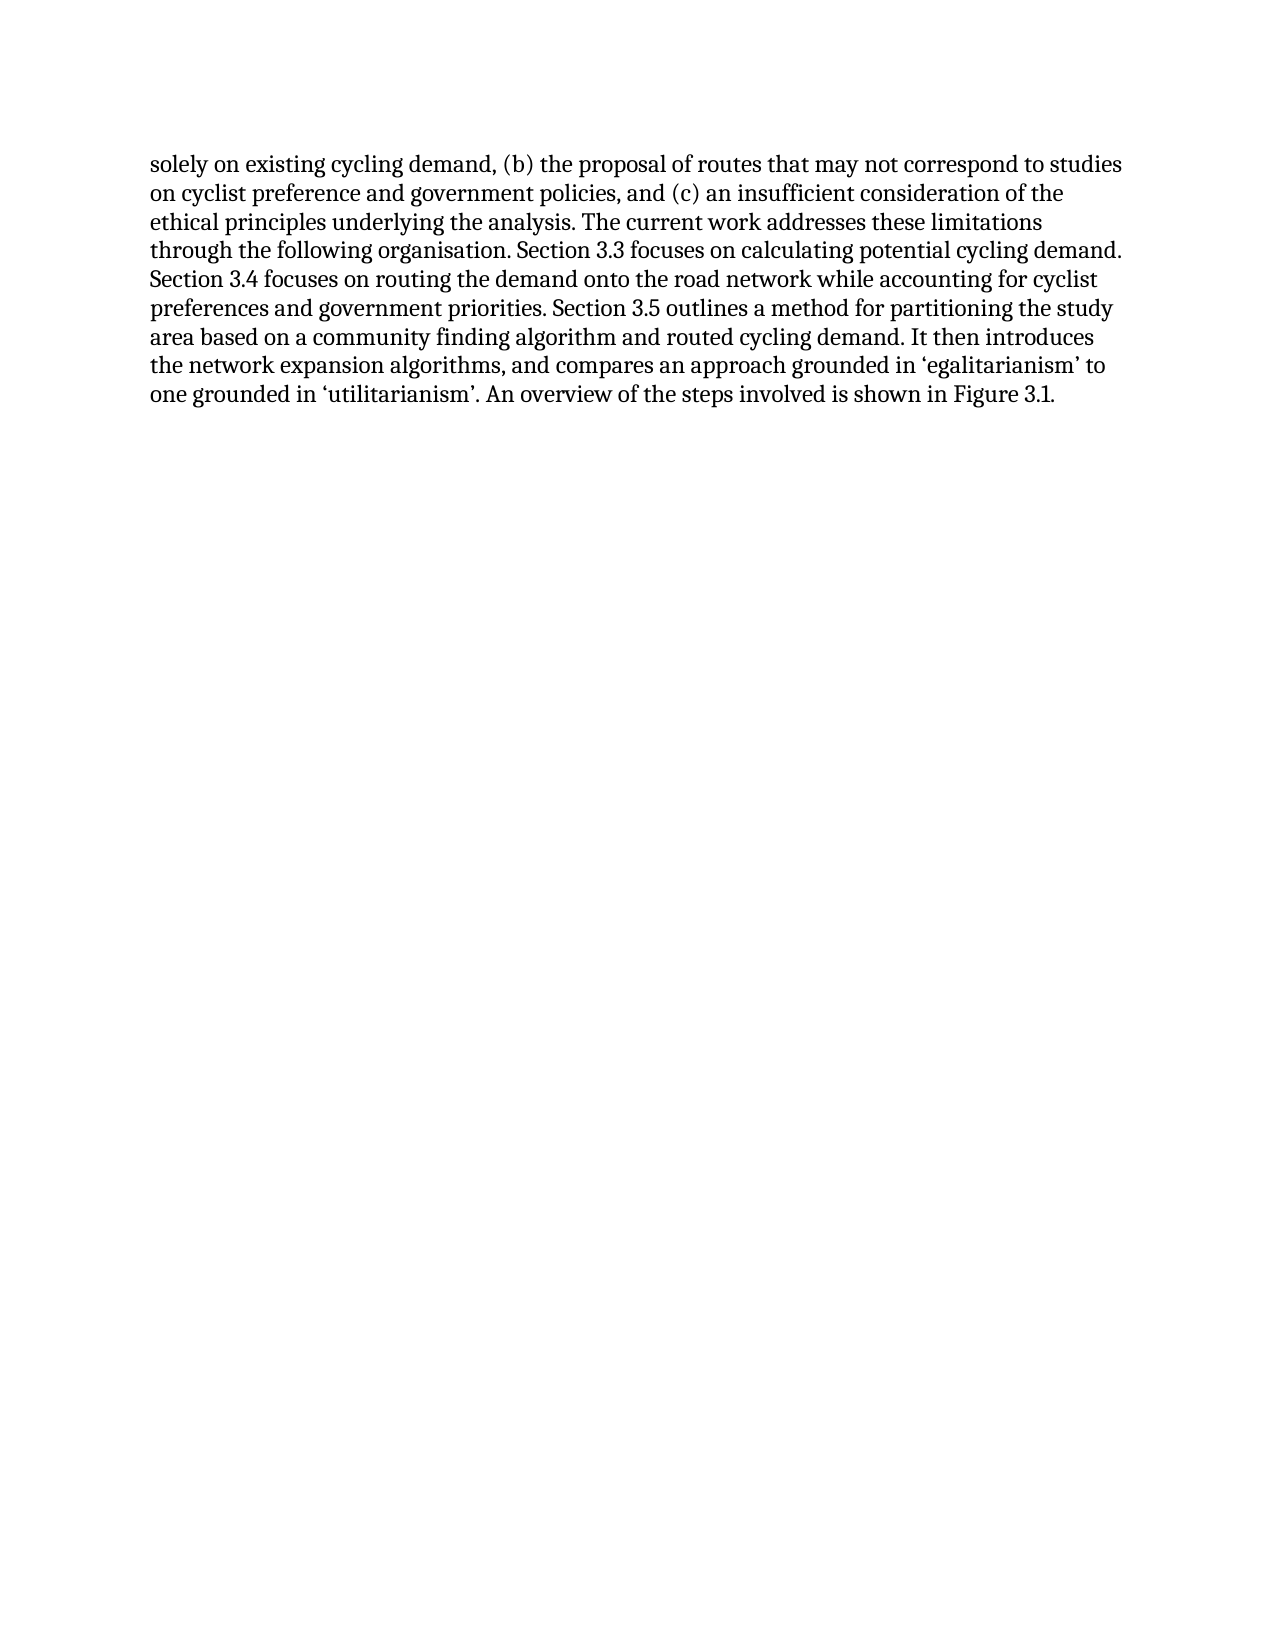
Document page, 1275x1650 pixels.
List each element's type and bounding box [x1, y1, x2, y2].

text [150, 150, 1125, 409]
